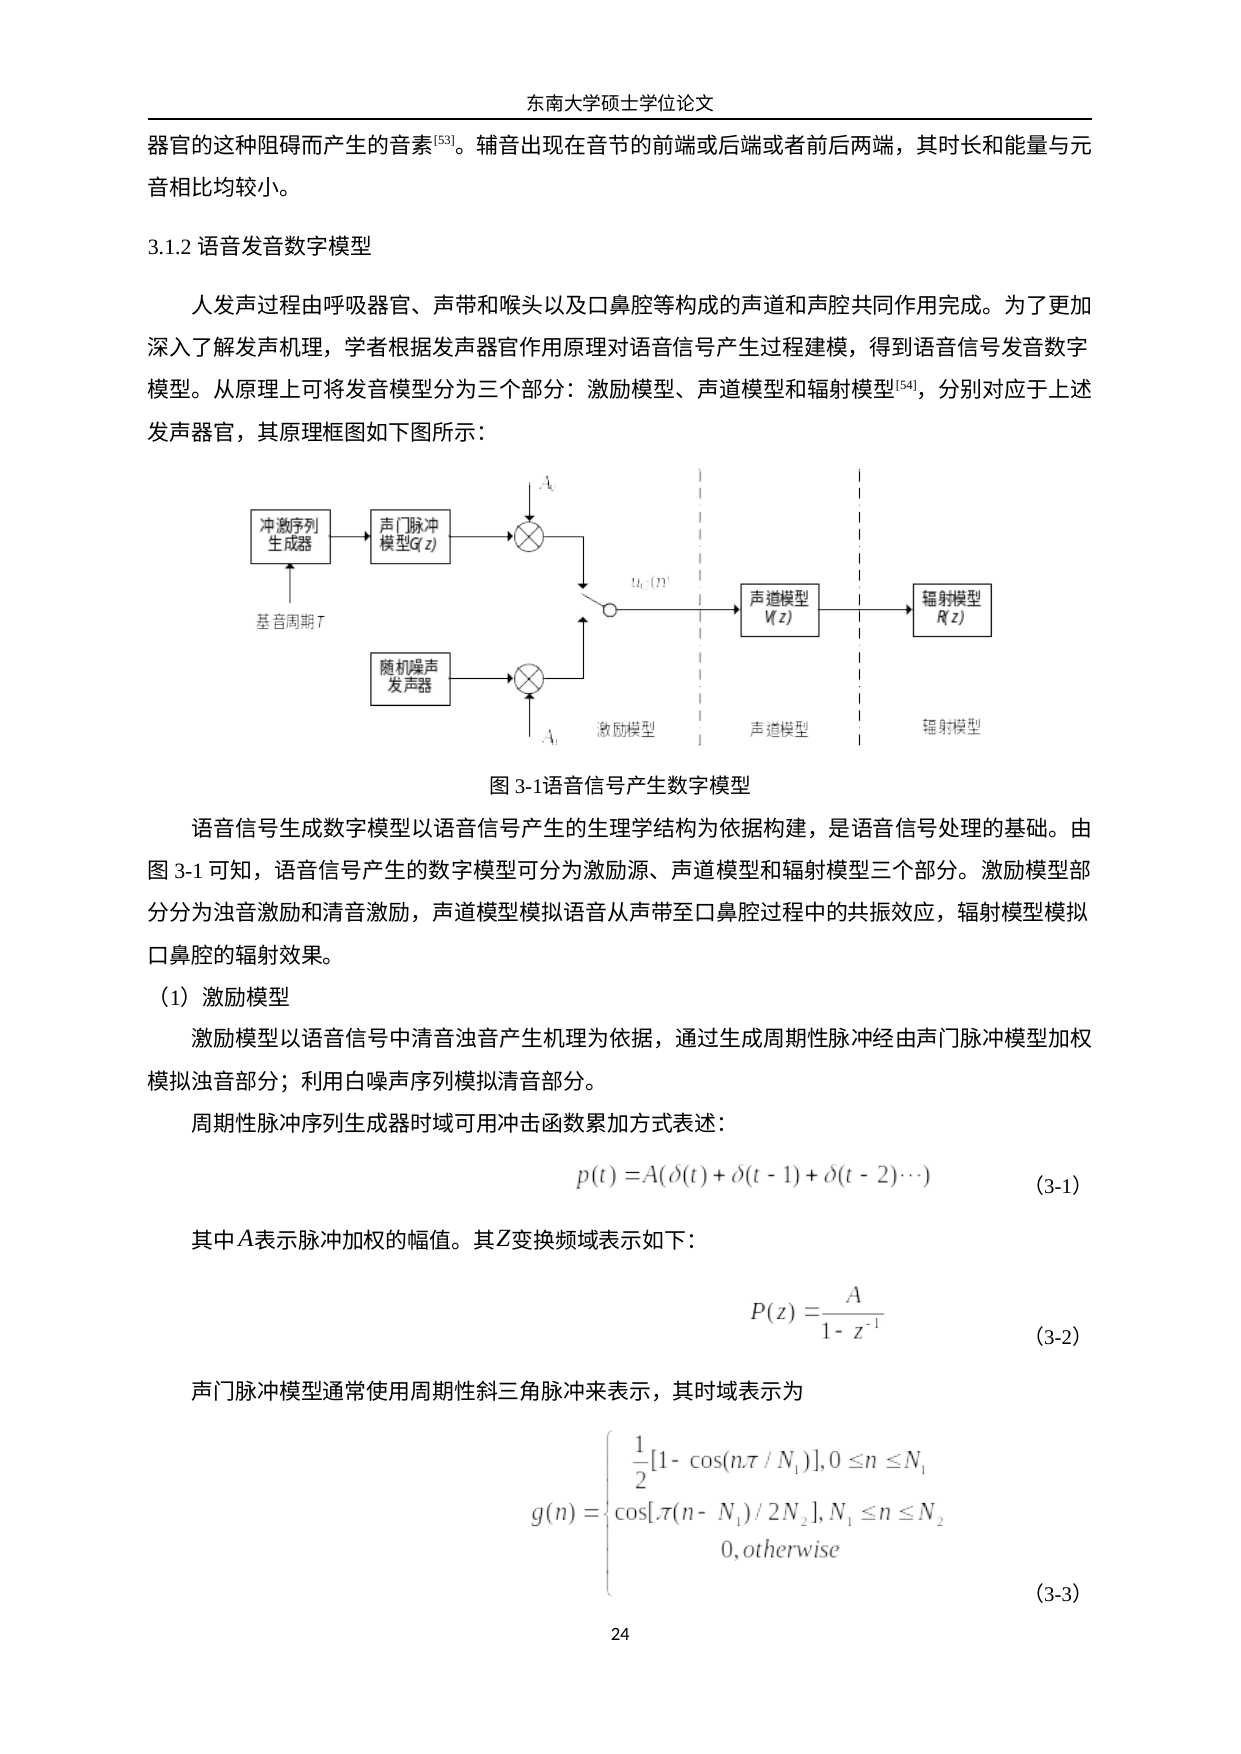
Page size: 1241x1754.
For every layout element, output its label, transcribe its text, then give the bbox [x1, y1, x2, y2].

text （3-2） [148, 1264, 1092, 1366]
text （3-3） [148, 1415, 1092, 1619]
text （1）激励模型 [148, 978, 1092, 1012]
text 其中表示脉冲加权的幅值。其变换频域表示如下： [148, 1222, 1092, 1256]
text 人发声过程由呼吸器官、声带和喉头以及口鼻腔等构成的声道和声腔共同作用完成。为了更加深入了解发声机理，学者根据发声器官作用原理对语音信号产生过程建模，得到语音信号发音数字模型。从原理上可将发音模型分为三个部分：激励模型、声道模型和辐射模型[54]，分别对应于上述发声器官，其原理框图如下图所示： [148, 287, 1092, 448]
text 声门脉冲模型通常使用周期性斜三角脉冲来表示，其时域表示为 [148, 1373, 1092, 1407]
text 激励模型以语音信号中清音浊音产生机理为依据，通过生成周期性脉冲经由声门脉冲模型加权模拟浊音部分；利用白噪声序列模拟清音部分。 [148, 1020, 1092, 1097]
text （3-1） [148, 1146, 1092, 1214]
text 语音信号生成数字模型以语音信号产生的生理学结构为依据构建，是语音信号处理的基础。由图3-1可知，语音信号产生的数字模型可分为激励源、声道模型和辐射模型三个部分。激励模型部分分为浊音激励和清音激励，声道模型模拟语音从声带至口鼻腔过程中的共振效应，辐射模型模拟口鼻腔的辐射效果。 [148, 809, 1092, 971]
text 图3-1语音信号产生数字模型 [148, 768, 1092, 802]
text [148, 126, 1092, 203]
text 周期性脉冲序列生成器时域可用冲击函数累加方式表述： [148, 1104, 1092, 1138]
text 3.1.2 语音发音数字模型 [148, 228, 1092, 262]
